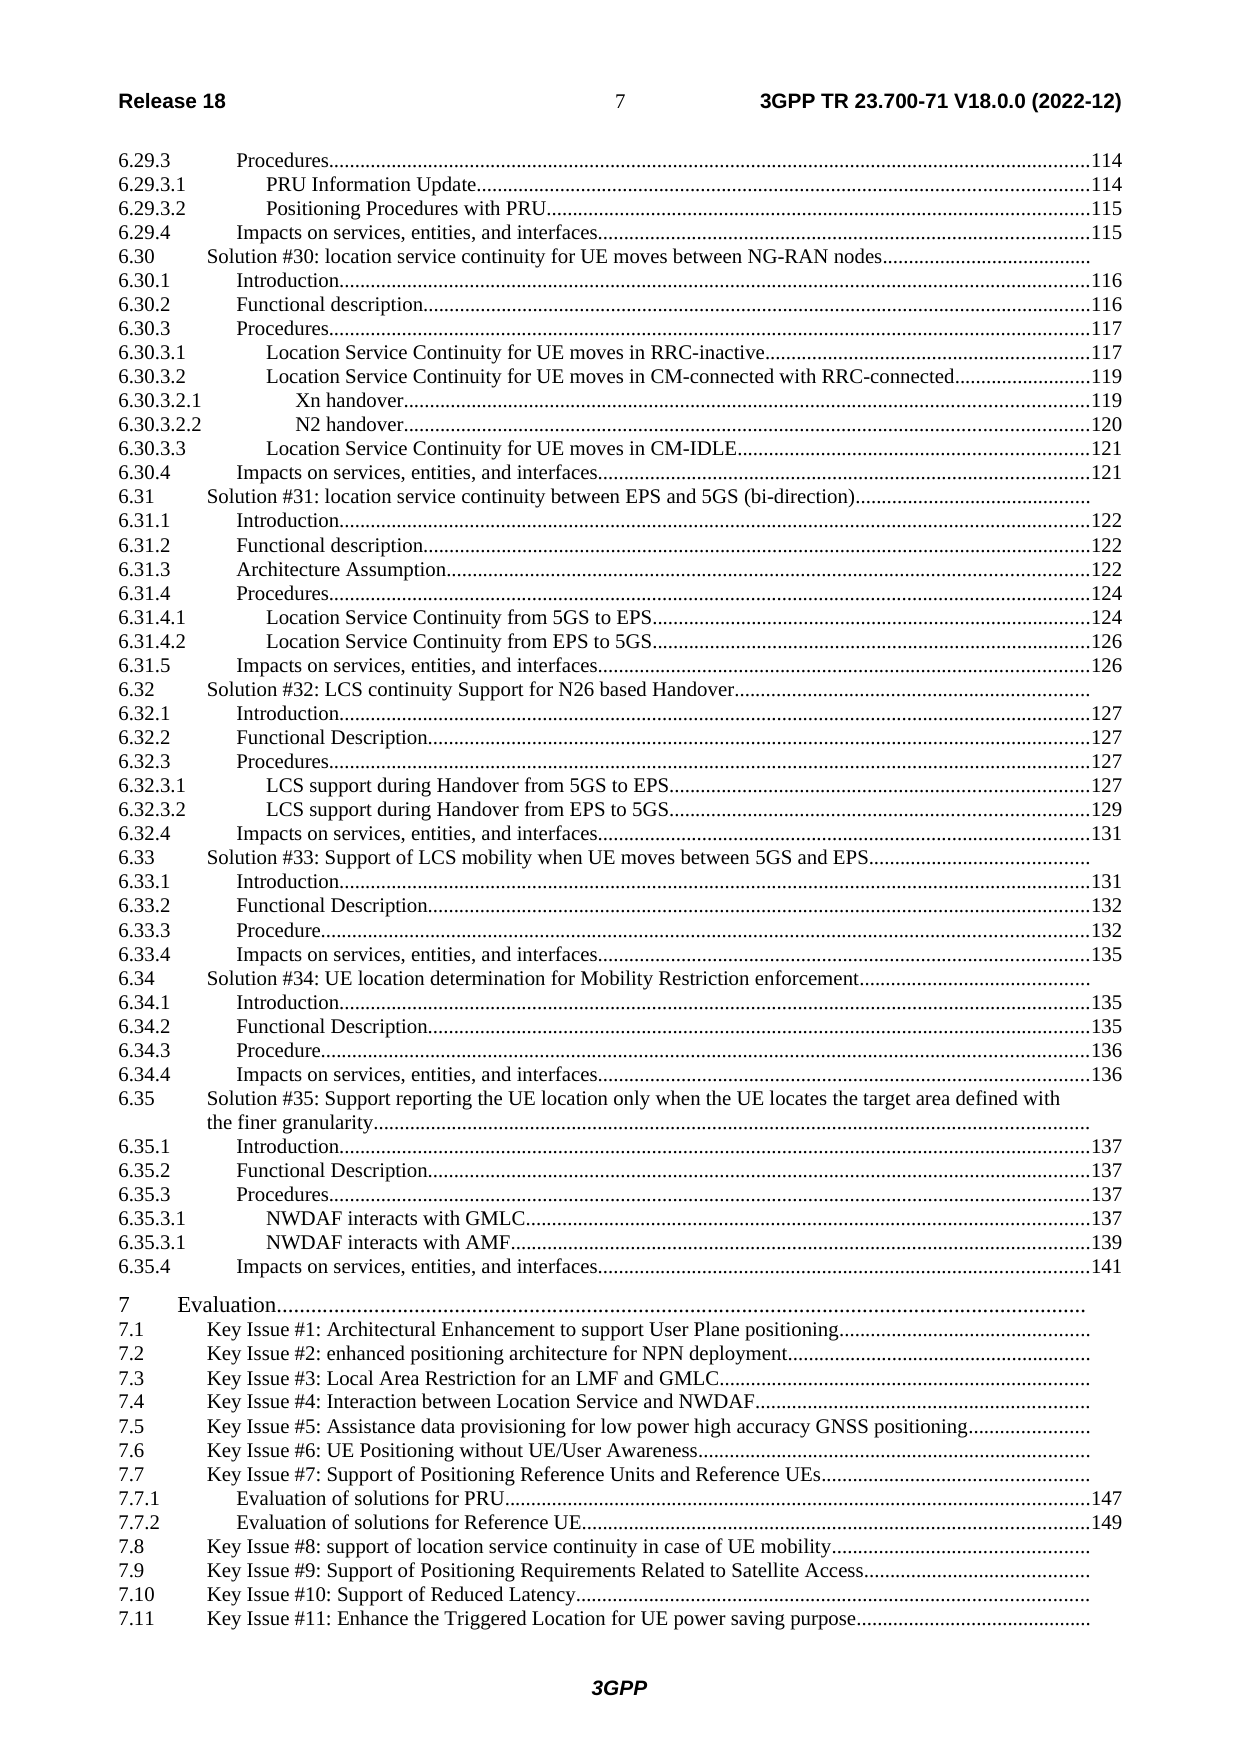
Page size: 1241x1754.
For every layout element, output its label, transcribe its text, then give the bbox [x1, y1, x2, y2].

text 6.31.2 Functional description 122 [118, 532, 1122, 557]
text 6.30 Solution #30: location service continuity for UE moves between NG-RAN nodes 116 [118, 244, 1078, 268]
text 6.33.2 Functional Description 132 [118, 893, 1122, 917]
text 6.31.1 Introduction 122 [118, 508, 1122, 532]
text 6.35.4 Impacts on services, entities, and interfaces 141 [118, 1254, 1122, 1278]
text 7.7.1 Evaluation of solutions for PRU 147 [118, 1486, 1122, 1510]
text 6.31.4 Procedures 124 [118, 581, 1122, 605]
text 6.32.3.2 LCS support during Handover from EPS to 5GS 129 [118, 797, 1122, 821]
text 6.30.3.3 Location Service Continuity for UE moves in CM-IDLE 121 [118, 436, 1122, 460]
text 7.1 Key Issue #1: Architectural Enhancement to support User Plane positioning 141 [118, 1317, 1078, 1341]
text 6.29.3.2 Positioning Procedures with PRU 115 [118, 196, 1122, 220]
text 6.31.4.1 Location Service Continuity from 5GS to EPS 124 [118, 605, 1122, 629]
text 6.31.3 Architecture Assumption 122 [118, 557, 1122, 581]
text 6.32.2 Functional Description 127 [118, 725, 1122, 749]
text 6.30.3.2.2 N2 handover 120 [118, 412, 1122, 436]
text 6.29.3 Procedures 114 [118, 147, 1122, 172]
text 6.35.3.1 NWDAF interacts with AMF 139 [118, 1230, 1122, 1254]
text 6.35.1 Introduction 137 [118, 1134, 1122, 1158]
text 6.32 Solution #32: LCS continuity Support for N26 based Handover 127 [118, 677, 1078, 701]
text 7.8 Key Issue #8: support of location service continuity in case of UE mobility 150 [118, 1534, 1078, 1558]
text 6.30.3 Procedures 117 [118, 316, 1122, 340]
text 6.30.3.2 Location Service Continuity for UE moves in CM-connected with RRC-connected 119 [118, 364, 1122, 388]
text 6.35.2 Functional Description 137 [118, 1158, 1122, 1182]
text 7.4 Key Issue #4: Interaction between Location Service and NWDAF 145 [118, 1389, 1078, 1413]
text 6.29.3.1 PRU Information Update 114 [118, 172, 1122, 196]
text 6.32.3.1 LCS support during Handover from 5GS to EPS 127 [118, 773, 1122, 797]
text 6.30.1 Introduction 116 [118, 268, 1122, 292]
text 6.33.1 Introduction 131 [118, 869, 1122, 893]
text 6.34 Solution #34: UE location determination for Mobility Restriction enforcement 135 [118, 966, 1078, 990]
text 6.31.5 Impacts on services, entities, and interfaces 126 [118, 653, 1122, 677]
text 6.30.2 Functional description 116 [118, 292, 1122, 316]
text 7.3 Key Issue #3: Local Area Restriction for an LMF and GMLC 144 [118, 1365, 1078, 1389]
text 6.33 Solution #33: Support of LCS mobility when UE moves between 5GS and EPS 131 [118, 845, 1078, 869]
text 7.6 Key Issue #6: UE Positioning without UE/User Awareness 146 [118, 1438, 1078, 1462]
text 6.35.3.1 NWDAF interacts with GMLC 137 [118, 1206, 1122, 1230]
text 6.34.2 Functional Description 135 [118, 1014, 1122, 1038]
text 6.31.4.2 Location Service Continuity from EPS to 5GS 126 [118, 629, 1122, 653]
text 6.33.3 Procedure 132 [118, 917, 1122, 942]
text 7.10 Key Issue #10: Support of Reduced Latency 153 [118, 1582, 1078, 1606]
text 7.9 Key Issue #9: Support of Positioning Requirements Related to Satellite Access 151 [118, 1558, 1078, 1582]
text 7.7 Key Issue #7: Support of Positioning Reference Units and Reference UEs 147 [118, 1462, 1078, 1486]
text 6.32.1 Introduction 127 [118, 701, 1122, 725]
text 6.30.4 Impacts on services, entities, and interfaces 121 [118, 460, 1122, 484]
text 6.35.3 Procedures 137 [118, 1182, 1122, 1206]
text 6.33.4 Impacts on services, entities, and interfaces 135 [118, 942, 1122, 966]
text 6.34.3 Procedure 136 [118, 1038, 1122, 1062]
text 6.34.4 Impacts on services, entities, and interfaces 136 [118, 1062, 1122, 1086]
text 6.35 Solution #35: Support reporting the UE location only when the UE locates the target area defined with the finer granularity 137 [118, 1086, 1078, 1134]
text 7.7.2 Evaluation of solutions for Reference UE 149 [118, 1510, 1122, 1534]
text 6.29.4 Impacts on services, entities, and interfaces 115 [118, 220, 1122, 244]
text 6.32.3 Procedures 127 [118, 749, 1122, 773]
text 7.5 Key Issue #5: Assistance data provisioning for low power high accuracy GNSS positioning 146 [118, 1413, 1078, 1438]
text 6.32.4 Impacts on services, entities, and interfaces 131 [118, 821, 1122, 845]
text 6.31 Solution #31: location service continuity between EPS and 5GS (bi-direction) 122 [118, 484, 1078, 508]
text 6.30.3.2.1 Xn handover 119 [118, 388, 1122, 412]
text 7 Evaluation 141 [118, 1291, 1078, 1317]
text 6.30.3.1 Location Service Continuity for UE moves in RRC-inactive 117 [118, 340, 1122, 364]
text 7.2 Key Issue #2: enhanced positioning architecture for NPN deployment 144 [118, 1341, 1078, 1365]
text 7.11 Key Issue #11: Enhance the Triggered Location for UE power saving purpose 153 [118, 1606, 1078, 1630]
text 6.34.1 Introduction 135 [118, 990, 1122, 1014]
